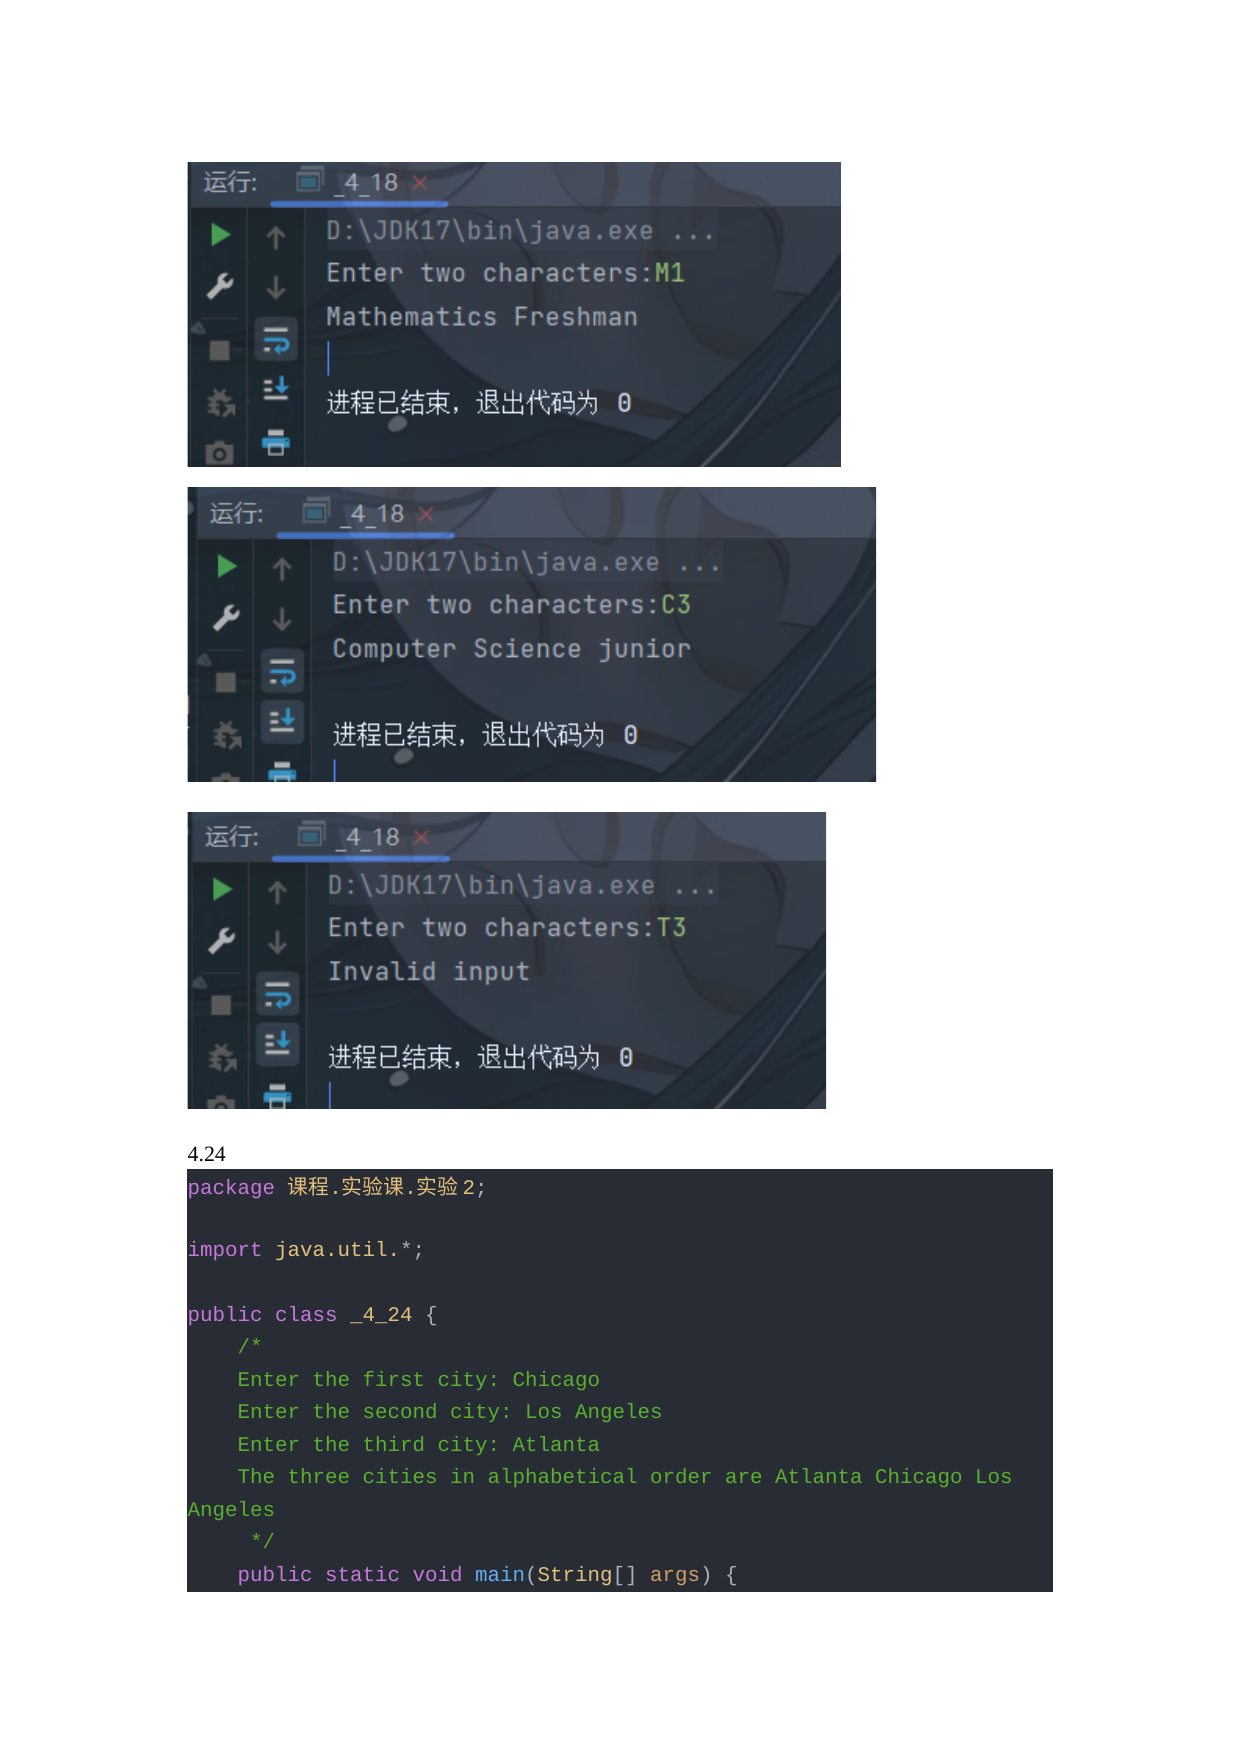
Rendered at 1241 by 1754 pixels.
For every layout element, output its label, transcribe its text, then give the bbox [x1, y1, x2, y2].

text 4.24 [187, 1137, 1053, 1169]
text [187, 1169, 1053, 1592]
picture [187, 162, 841, 467]
picture [187, 487, 877, 782]
picture [187, 812, 827, 1109]
